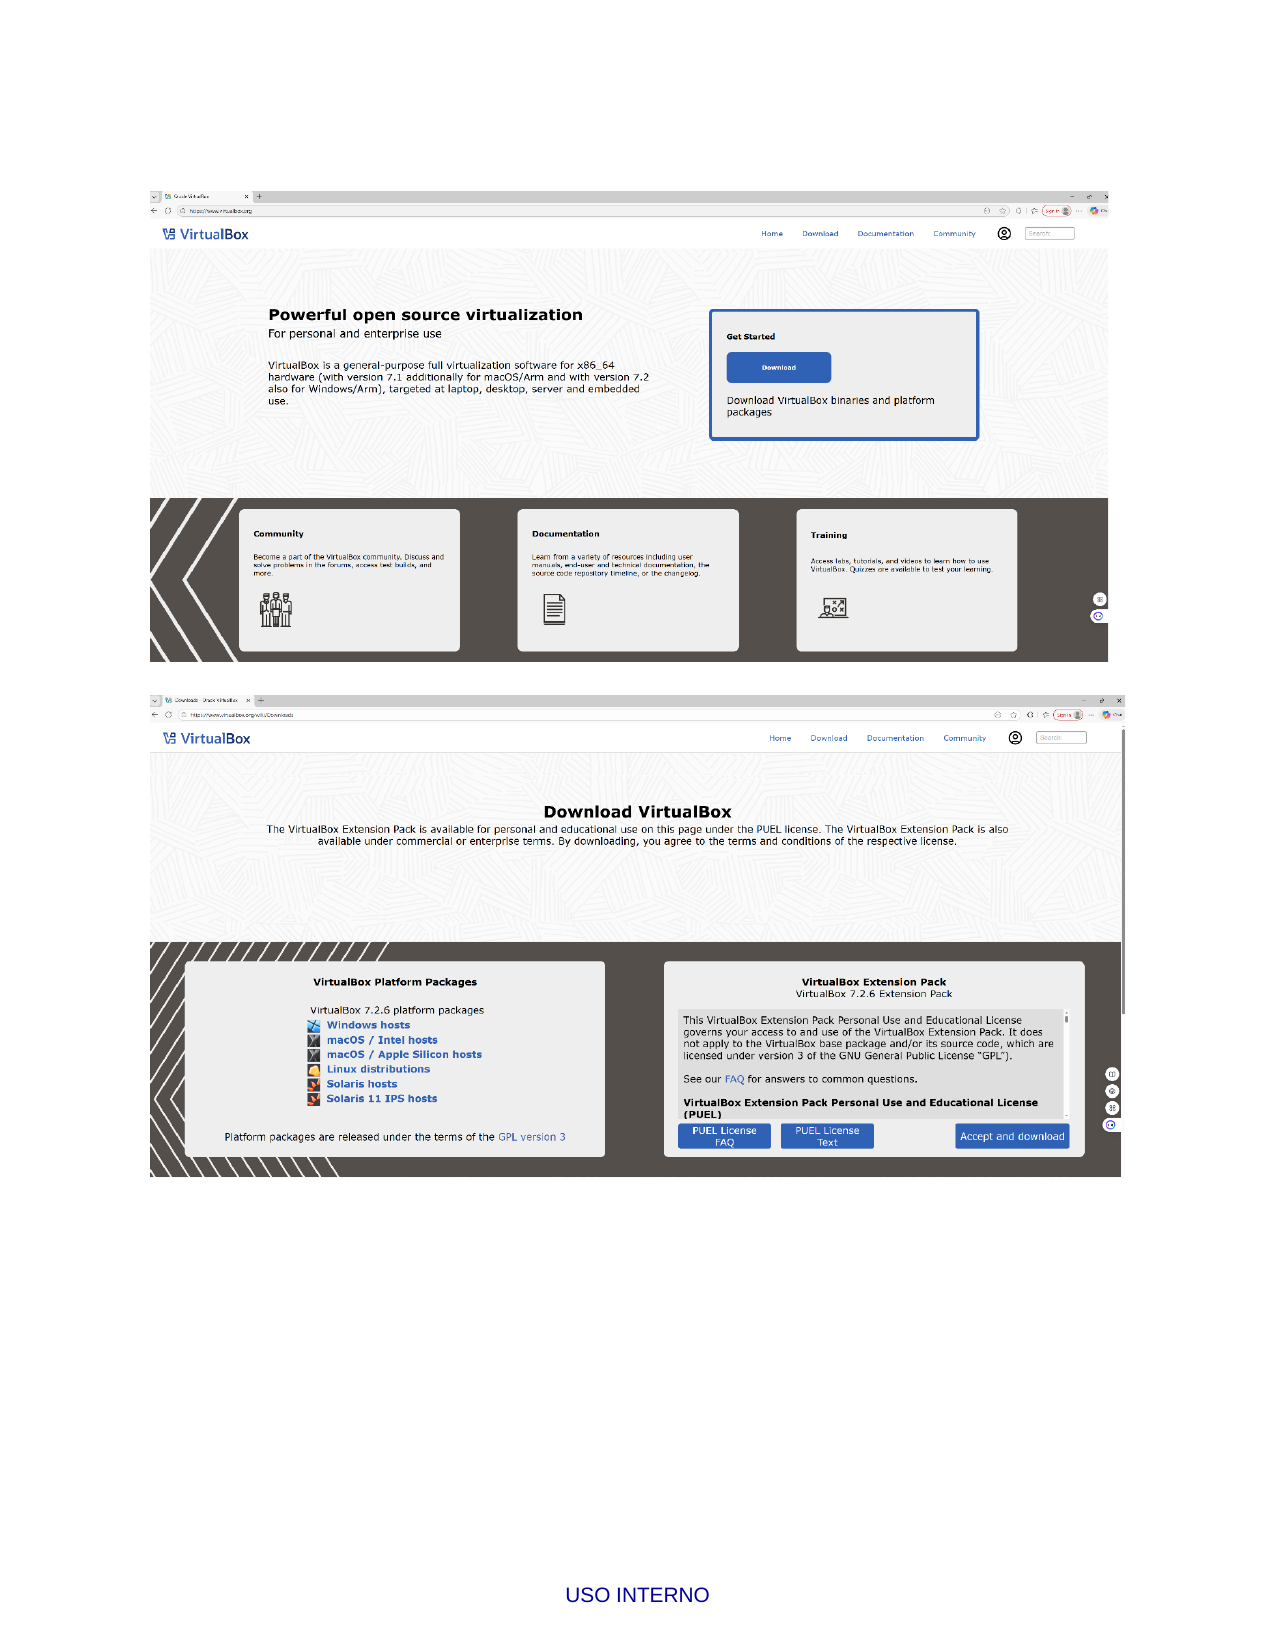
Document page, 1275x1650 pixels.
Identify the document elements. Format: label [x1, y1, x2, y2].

picture [150, 191, 1109, 662]
picture [150, 695, 1125, 1178]
